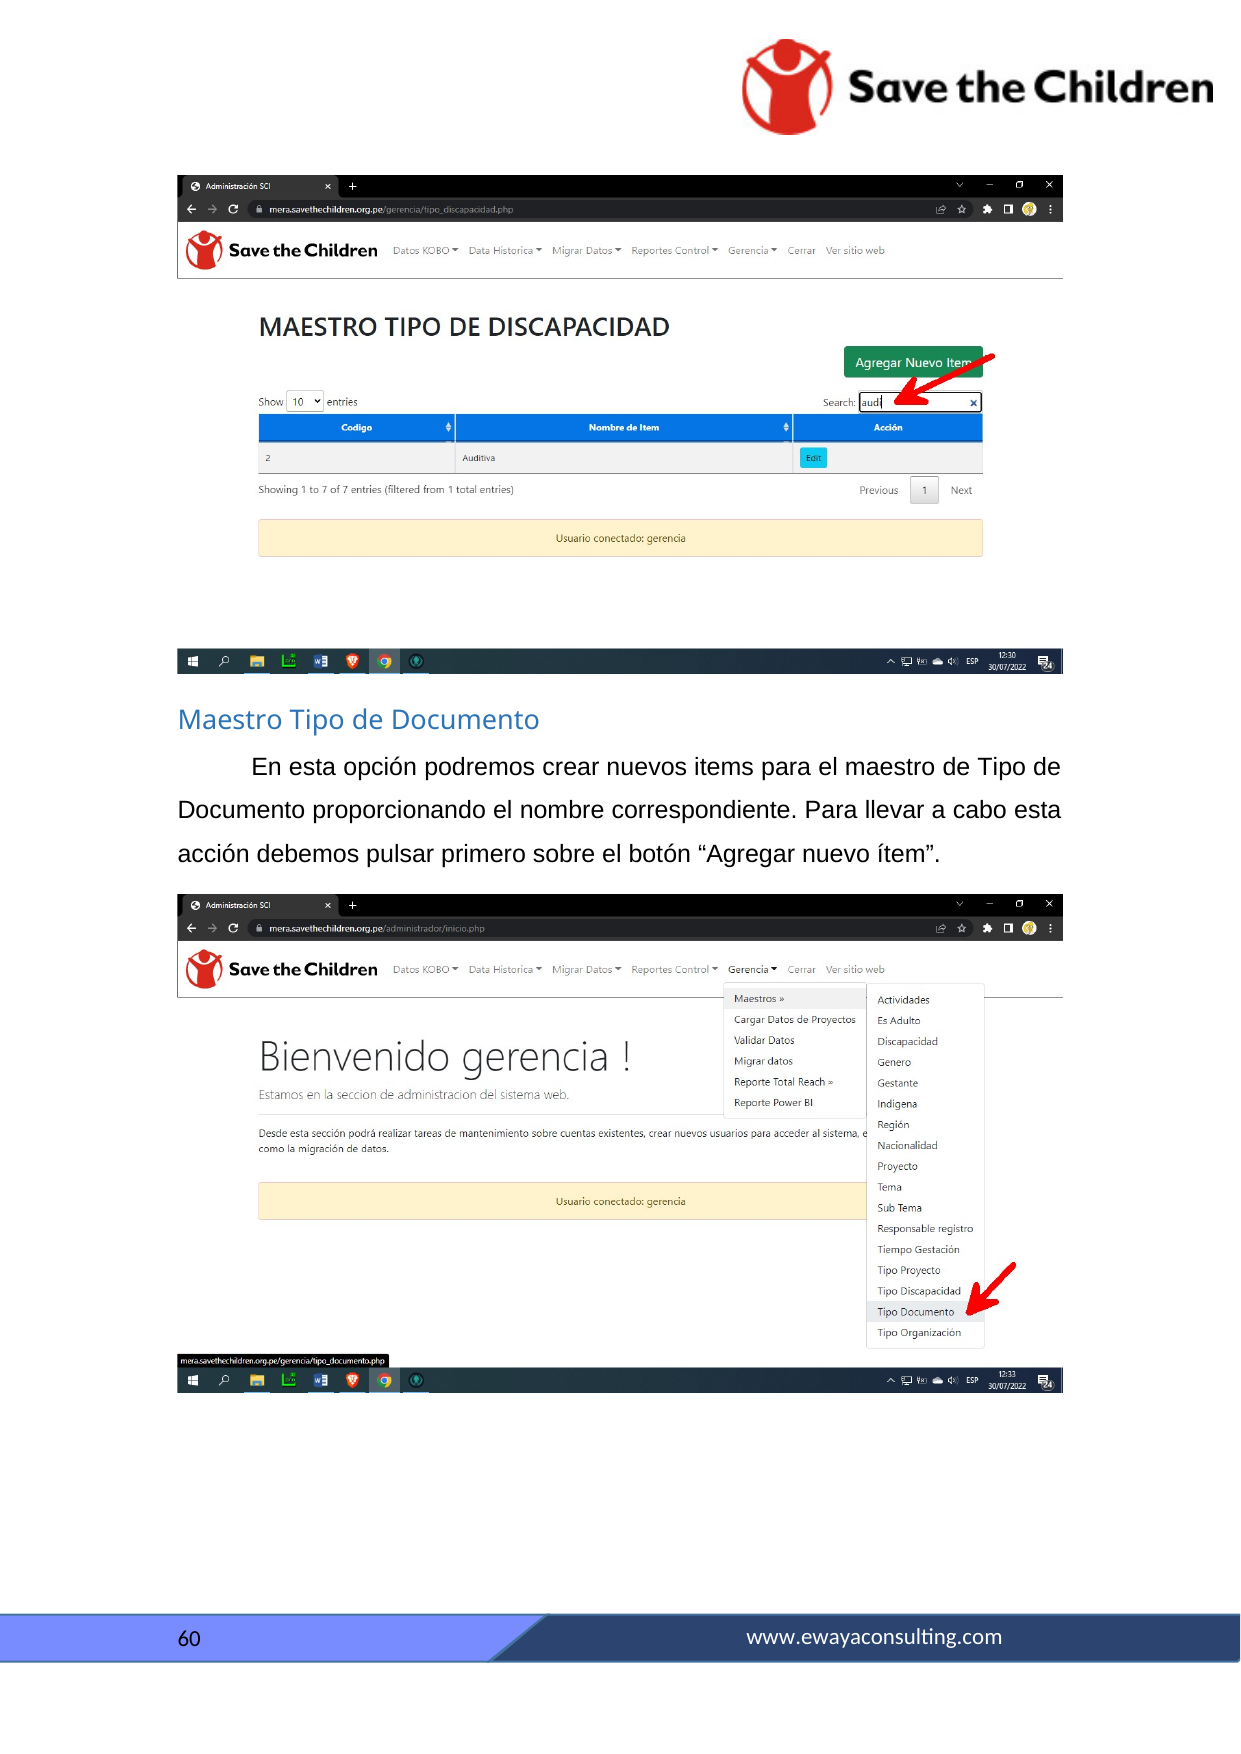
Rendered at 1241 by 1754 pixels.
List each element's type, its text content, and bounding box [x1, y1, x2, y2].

subtitle Maestro Tipo de Documento [177, 700, 1063, 737]
picture [742, 39, 1213, 135]
picture [177, 894, 1063, 1393]
picture [177, 175, 1063, 674]
text En esta opción podremos crear nuevos items para el maestro de Tipo de Documento proporcionando el nombre correspondiente. Para llevar a cabo esta acción debemos pulsar primero sobre el botón “Agregar nuevo ítem”. [177, 752, 1063, 867]
